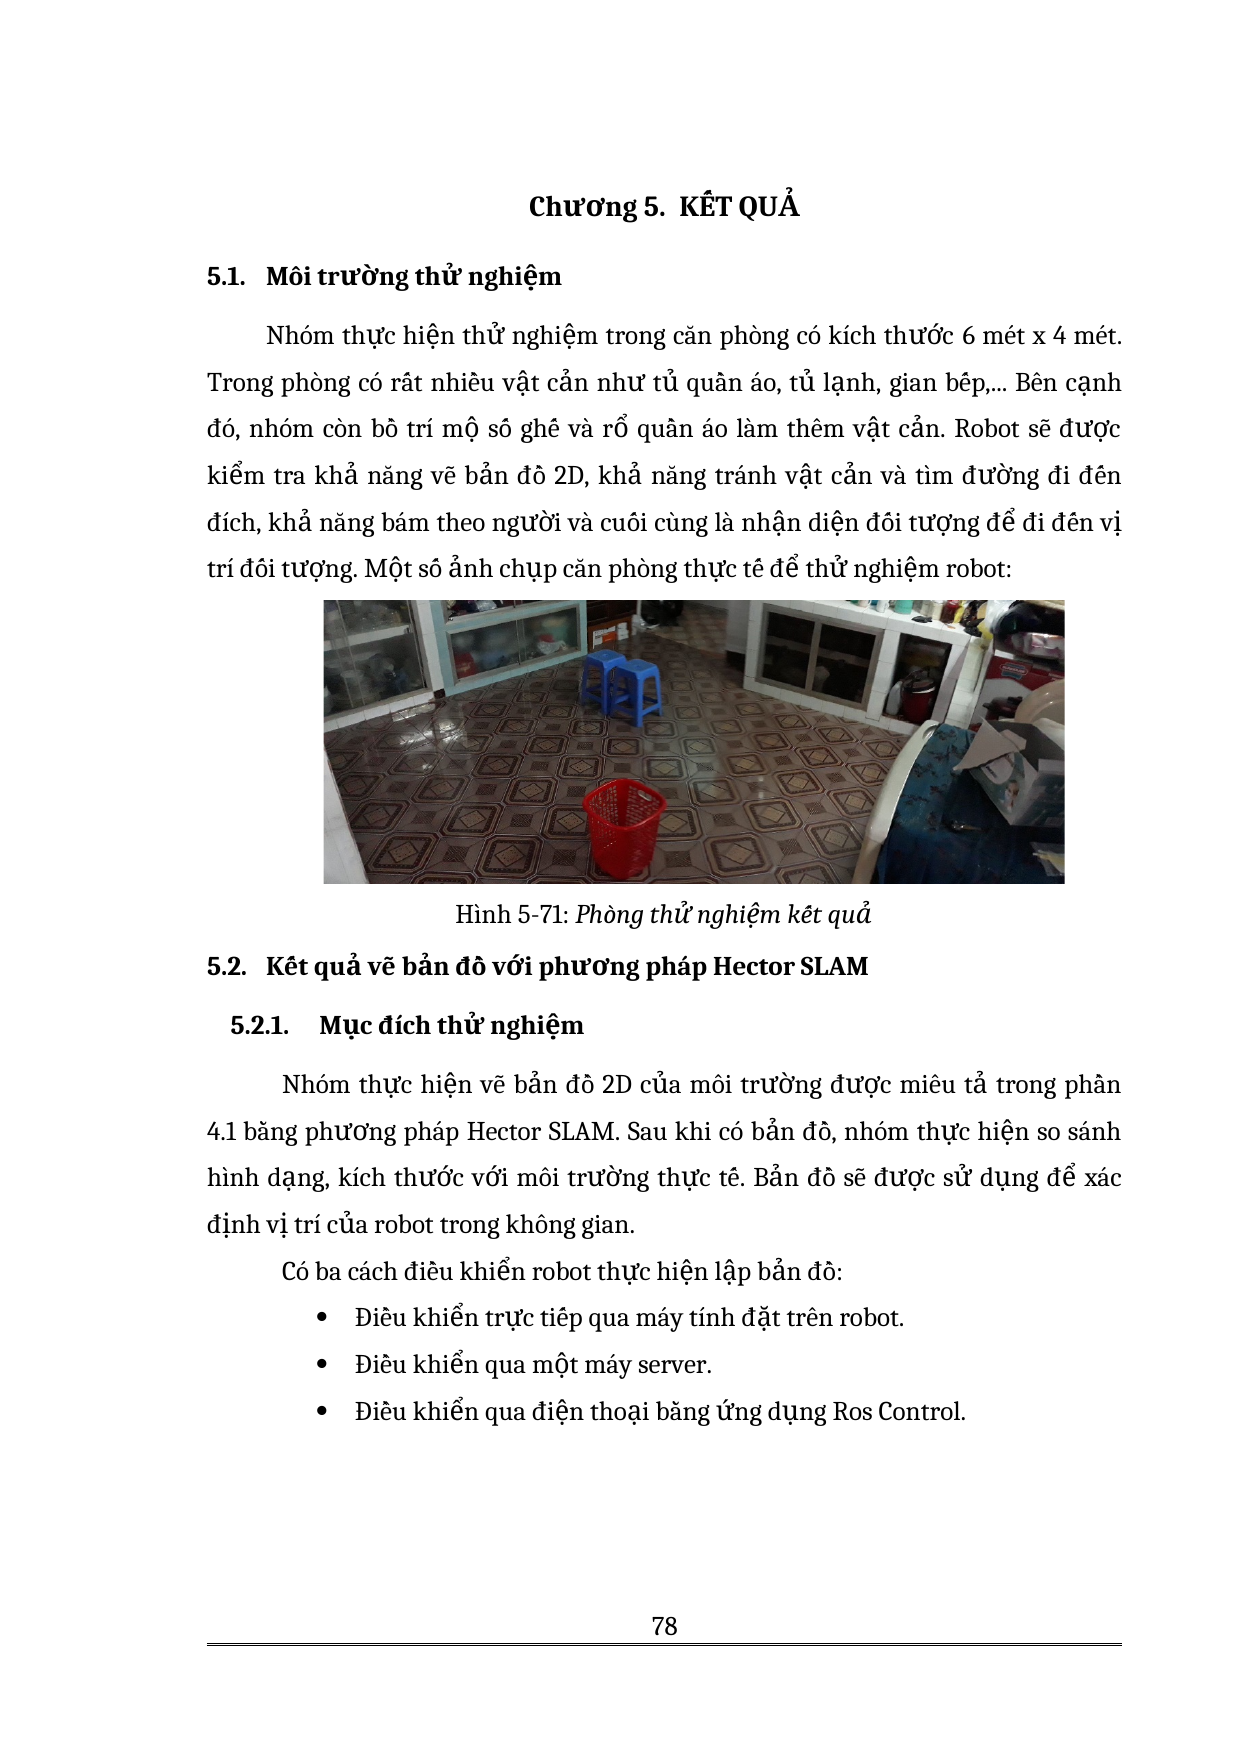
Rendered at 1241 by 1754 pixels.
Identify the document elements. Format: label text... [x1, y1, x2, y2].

subtitle KẾT QUẢ [207, 190, 1122, 223]
text Có ba cách điều khiển robot thực hiện lập bản đồ: [207, 1256, 1122, 1287]
subtitle Môi trường thử nghiệm [207, 261, 1122, 292]
list Điều khiển qua một máy server. [317, 1349, 1122, 1380]
list Điều khiển qua điện thoại bằng ứng dụng Ros Control. [317, 1396, 1122, 1427]
subtitle Mục đích thử nghiệm [230, 1010, 1122, 1041]
text Nhóm thực hiện vẽ bản đồ 2D của môi trường được miêu tả trong phần 4.1 bằng phương pháp Hector SLAM. Sau khi có bản đồ, nhóm thực hiện so sánh hình dạng, kích thước với môi trường thực tế. Bản đồ sẽ được sử dụng để xác định vị trí của robot trong không gian. [207, 1069, 1122, 1240]
picture [323, 600, 1065, 884]
list Điều khiển trực tiếp qua máy tính đặt trên robot. [317, 1302, 1122, 1334]
subtitle Kết quả vẽ bản đồ với phương pháp Hector SLAM [207, 951, 1122, 982]
text Nhóm thực hiện thử nghiệm trong căn phòng có kích thước 6 mét x 4 mét. Trong phòng có rất nhiều vật cản như tủ quần áo, tủ lạnh, gian bếp,... Bên cạnh đó, nhóm còn bồ trí mộ số ghế và rổ quần áo làm thêm vật cản. Robot sẽ được kiểm tra khả năng vẽ bản đồ 2D, khả năng tránh vật cản và tìm đường đi đến đích, khả năng bám theo người và cuối cùng là nhận diện đối tượng để đi đến vị trí đối tượng. Một số ảnh chụp căn phòng thực tế để thử nghiệm robot: [207, 320, 1122, 584]
